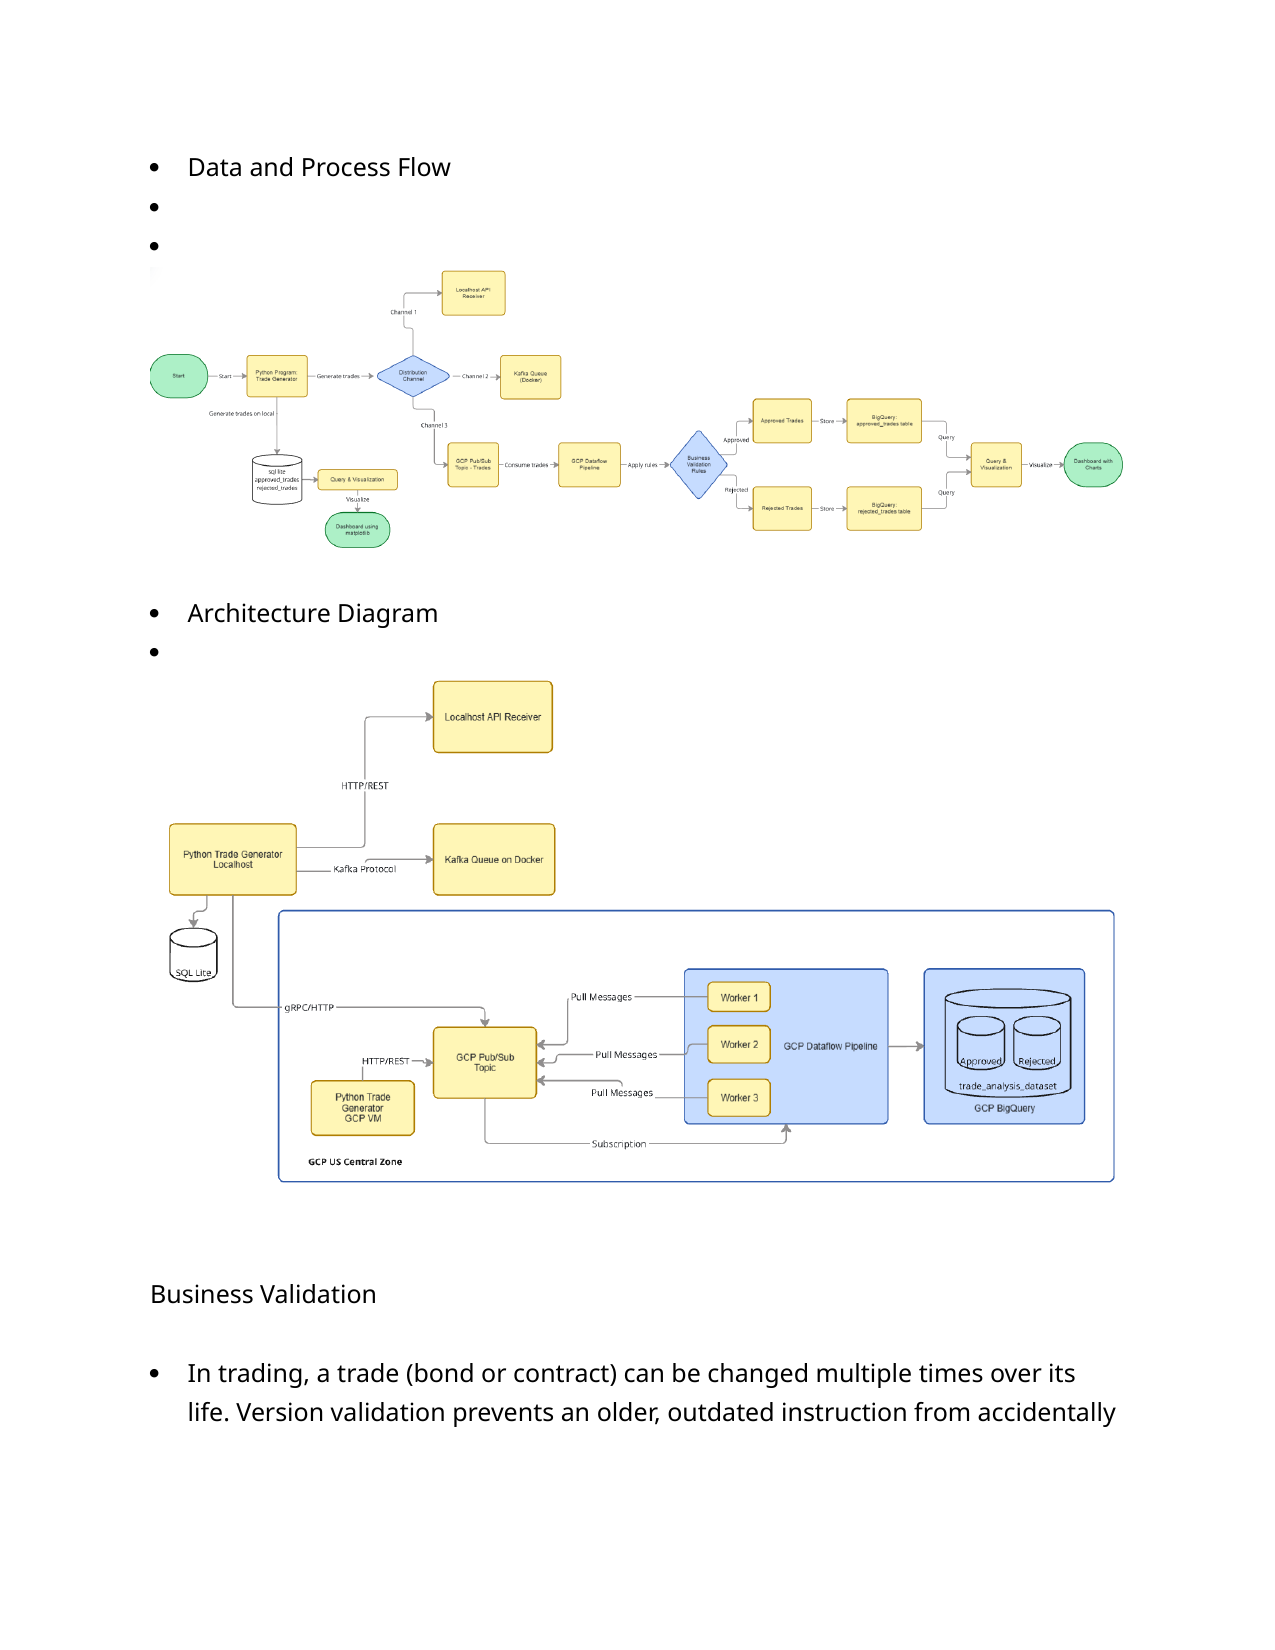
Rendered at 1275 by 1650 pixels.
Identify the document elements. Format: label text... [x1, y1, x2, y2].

list Data and Process Flow [150, 150, 1125, 184]
list Architecture Diagram [150, 596, 1125, 630]
picture [150, 674, 1125, 1194]
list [150, 1355, 1125, 1428]
list Business Validation [150, 1277, 1125, 1311]
picture [150, 267, 1125, 552]
